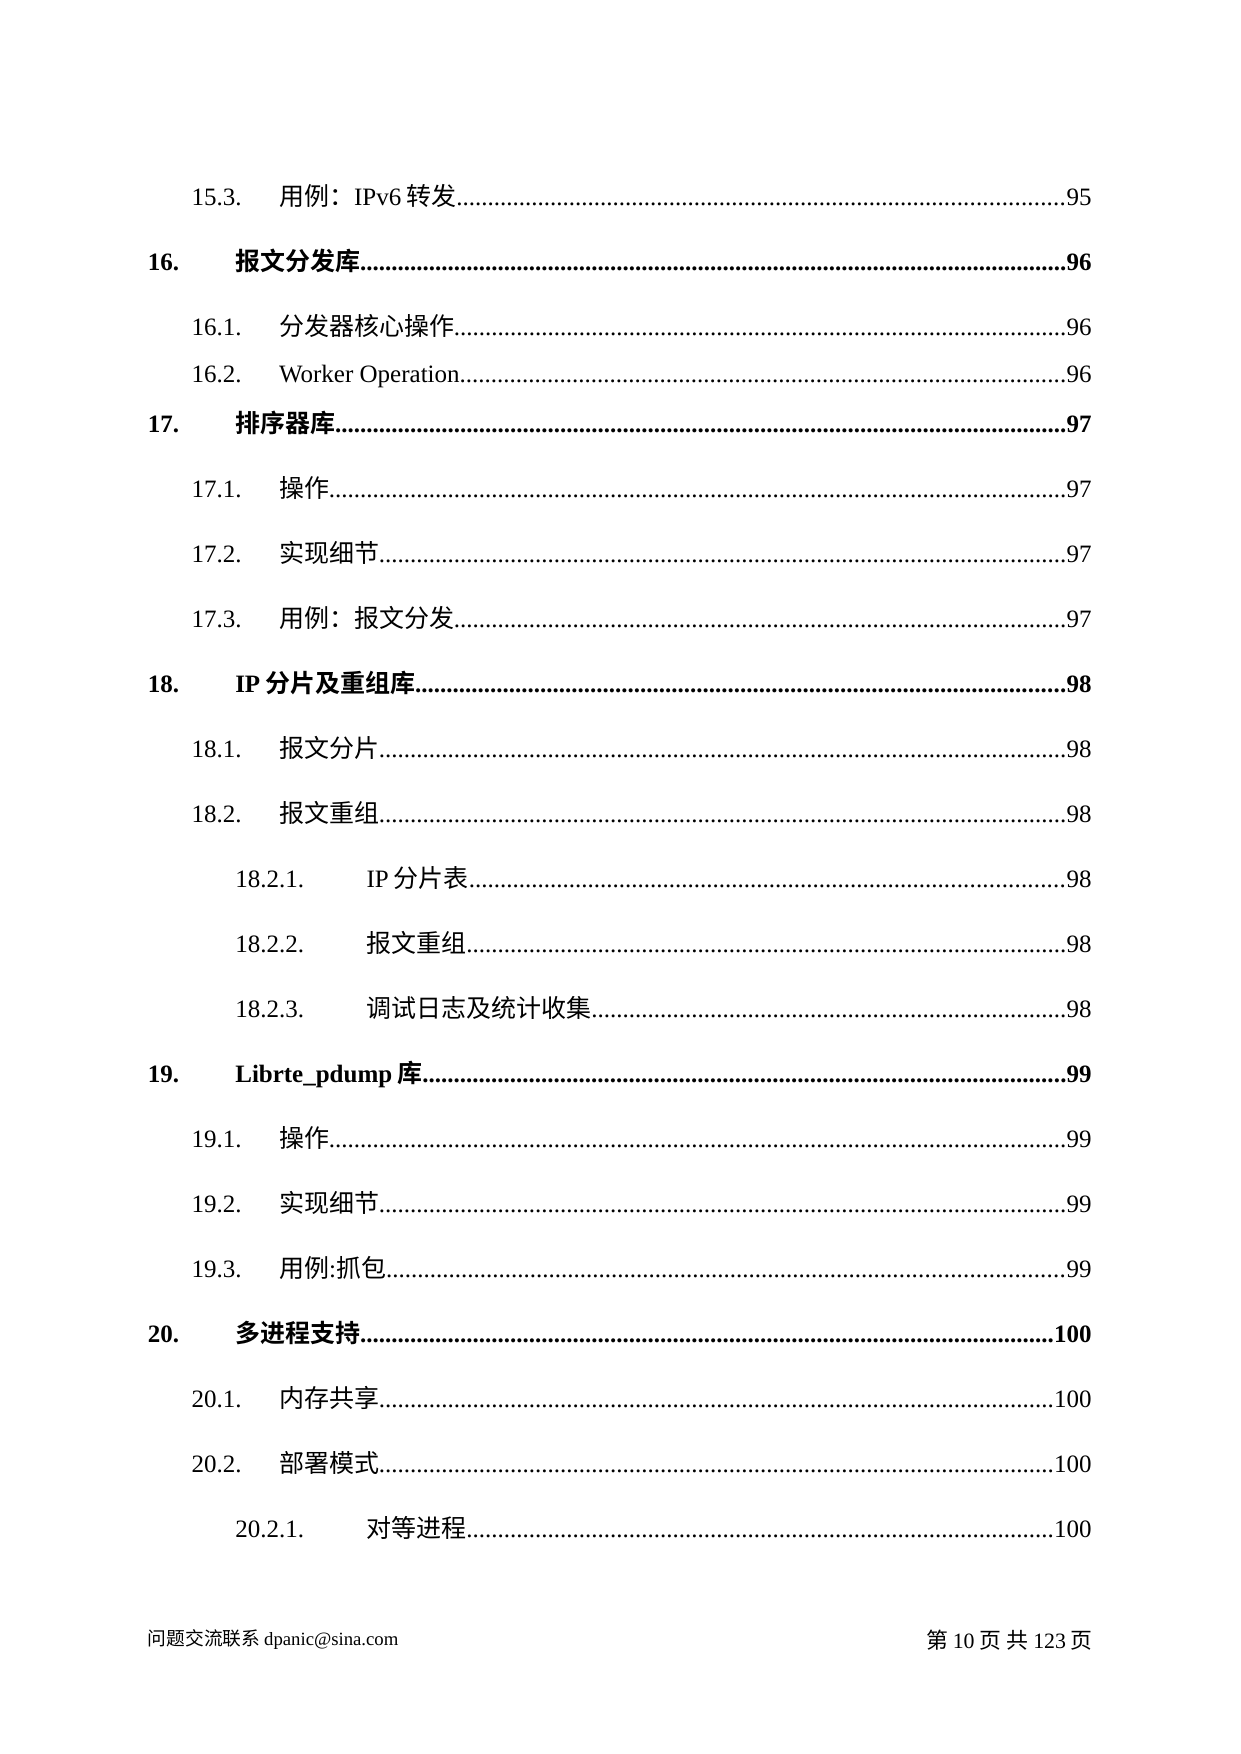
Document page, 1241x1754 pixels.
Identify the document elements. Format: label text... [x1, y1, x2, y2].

text 16. 报文分发库 96 [148, 227, 1092, 292]
text 17.3. 用例：报文分发 97 [191, 584, 1092, 649]
text 19. Librte_pdump库 99 [148, 1039, 1092, 1104]
text 16.1. 分发器核心操作 96 [191, 292, 1092, 357]
text 15.3. 用例：IPv6转发 95 [191, 162, 1092, 227]
text 18.1. 报文分片 98 [191, 714, 1092, 779]
text 18.2. 报文重组 98 [191, 779, 1092, 844]
text 17.2. 实现细节 97 [191, 519, 1092, 584]
text 18. IP分片及重组库 98 [148, 649, 1092, 714]
text 20.2.1. 对等进程 100 [235, 1494, 1092, 1559]
text 18.2.2. 报文重组 98 [235, 909, 1092, 974]
text 16.2. Worker Operation 96 [191, 357, 1092, 389]
text 17.1. 操作 97 [191, 454, 1092, 519]
text 18.2.1. IP分片表 98 [235, 844, 1092, 909]
text 20.2. 部署模式 100 [191, 1429, 1092, 1494]
text 17. 排序器库 97 [148, 389, 1092, 454]
text 19.1. 操作 99 [191, 1104, 1092, 1169]
text 18.2.3. 调试日志及统计收集 98 [235, 974, 1092, 1039]
text 20. 多进程支持 100 [148, 1299, 1092, 1364]
text 19.3. 用例:抓包 99 [191, 1234, 1092, 1299]
text 20.1. 内存共享 100 [191, 1364, 1092, 1429]
text 19.2. 实现细节 99 [191, 1169, 1092, 1234]
